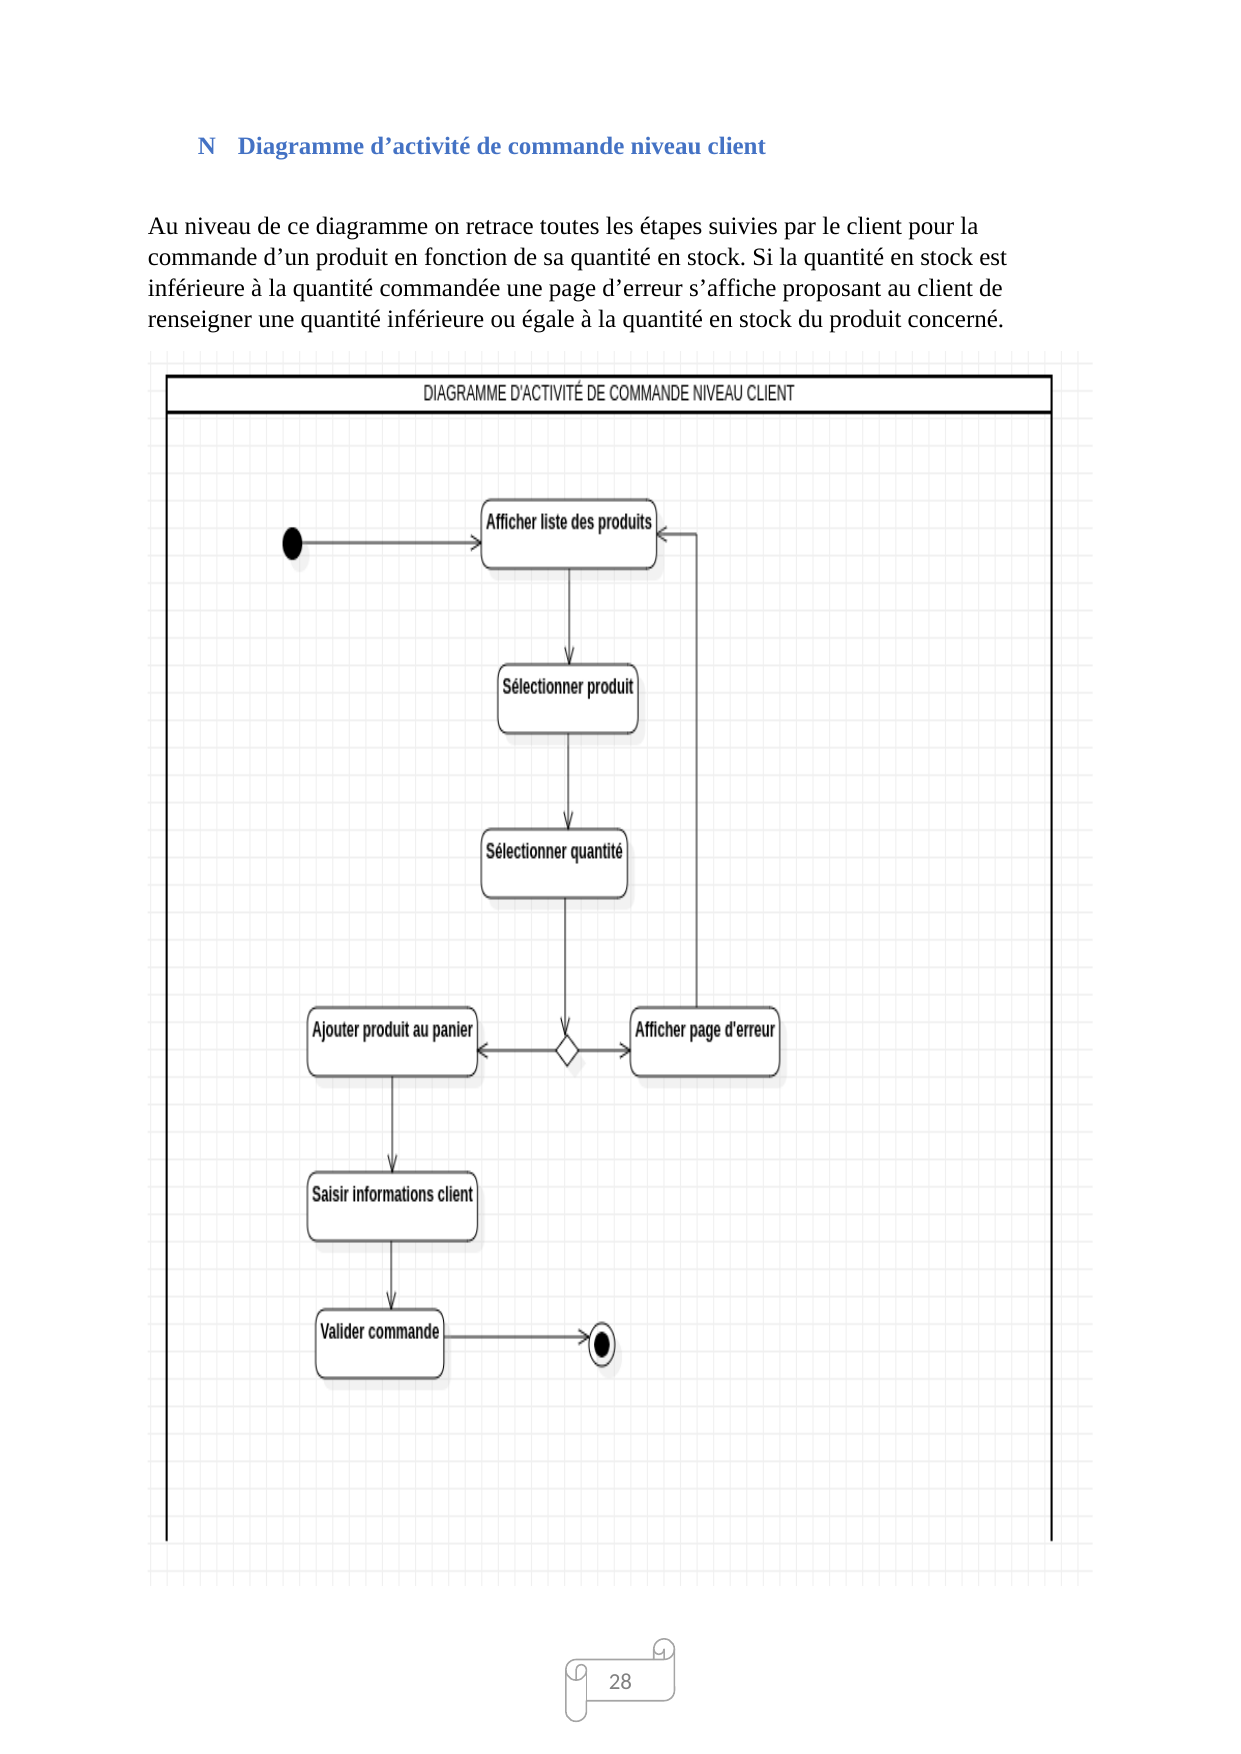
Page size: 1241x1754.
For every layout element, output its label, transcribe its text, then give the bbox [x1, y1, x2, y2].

picture [147, 351, 1093, 1586]
subtitle Diagramme d’activité de commande niveau client [148, 131, 1093, 160]
text Au niveau de ce diagramme on retrace toutes les étapes suivies par le client pour la commande d’un produit en fonction de sa quantité en stock. Si la quantité en stock est inférieure à la quantité commandée une page d’erreur s’affiche proposant au client de renseigner une quantité inférieure ou égale à la quantité en stock du produit concerné. [148, 211, 1093, 333]
